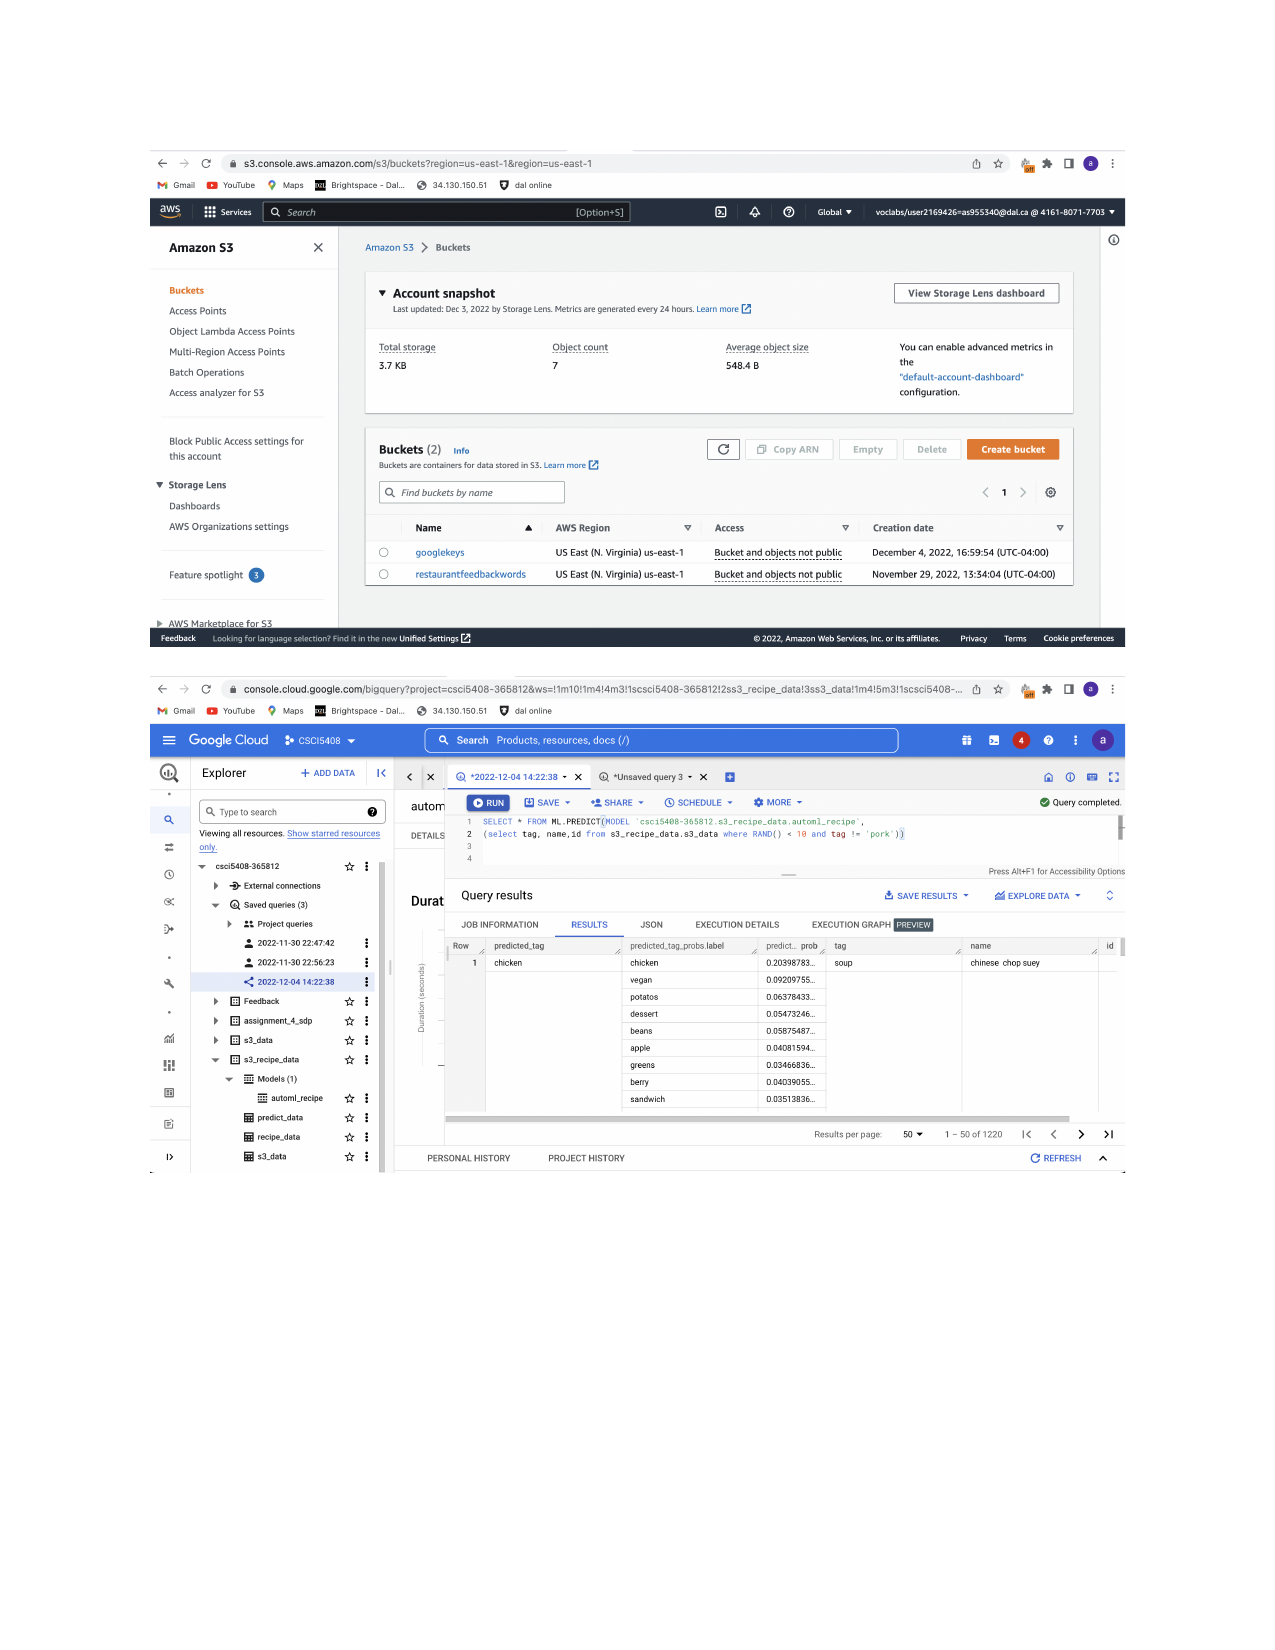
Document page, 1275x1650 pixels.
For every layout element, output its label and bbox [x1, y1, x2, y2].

picture [150, 676, 1125, 1173]
picture [150, 150, 1125, 647]
